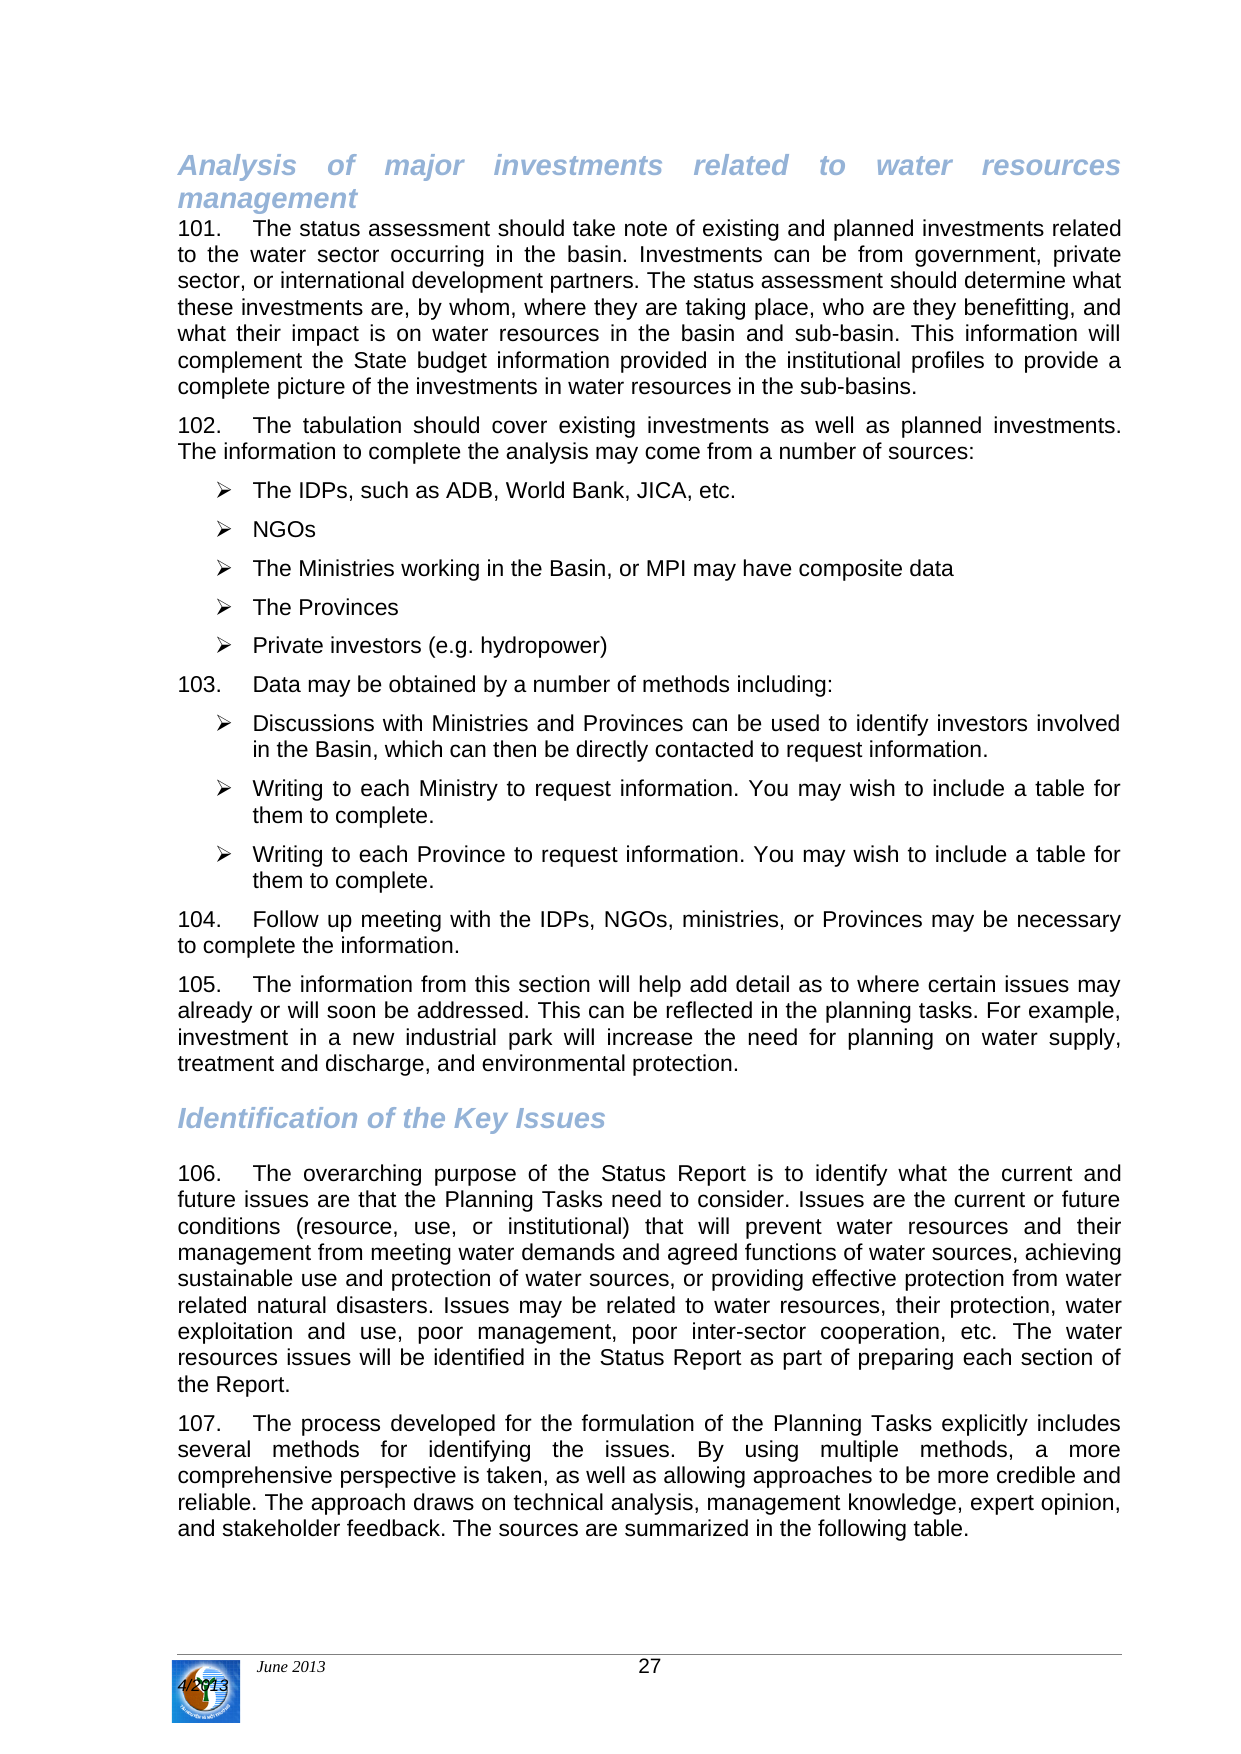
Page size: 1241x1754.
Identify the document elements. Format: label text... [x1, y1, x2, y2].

text The overarching purpose of the Status Report is to identify what the current and future issues are that the Planning Tasks need to consider. Issues are the current or future conditions (resource, use, or institutional) that will prevent water resources and their management from meeting water demands and agreed functions of water sources, achieving sustainable use and protection of water sources, or providing effective protection from water related natural disasters. Issues may be related to water resources, their protection, water exploitation and use, poor management, poor inter-sector cooperation, etc. The water resources issues will be identified in the Status Report as part of preparing each section of the Report. [177, 1160, 1122, 1397]
picture [171, 1660, 241, 1723]
list Writing to each Province to request information. You may wish to include a table for them to complete. [215, 841, 1122, 893]
list Discussions with Ministries and Provinces can be used to identify investors involved in the Basin, which can then be directly contacted to request information. [215, 710, 1122, 763]
text The process developed for the formulation of the Planning Tasks explicitly includes several methods for identifying the issues. By using multiple methods, a more comprehensive perspective is taken, as well as allowing approaches to be more credible and reliable. The approach draws on technical analysis, management knowledge, expert opinion, and stakeholder feedback. The sources are summarized in the following table. [177, 1409, 1122, 1541]
text Follow up meeting with the IDPs, NGOs, ministries, or Provinces may be necessary to complete the information. [177, 906, 1122, 958]
text Data may be obtained by a number of methods including: [177, 671, 1122, 698]
list Writing to each Ministry to request information. You may wish to include a table for them to complete. [215, 775, 1122, 828]
list Private investors (e.g. hydropower) [215, 632, 1122, 659]
subtitle Analysis of major investments related to water resources management [177, 148, 1122, 215]
text The information from this section will help add detail as to where certain issues may already or will soon be addressed. This can be reflected in the planning tasks. For example, investment in a new industrial park will increase the need for planning on water supply, treatment and discharge, and environmental protection. [177, 971, 1122, 1076]
list The Provinces [215, 593, 1122, 620]
subtitle Identification of the Key Issues [177, 1101, 1122, 1135]
list NGOs [215, 516, 1122, 542]
text The status assessment should take note of existing and planned investments related to the water sector occurring in the basin. Investments can be from government, private sector, or international development partners. The status assessment should determine what these investments are, by whom, where they are taking place, who are they benefitting, and what their impact is on water resources in the basin and sub-basin. This information will complement the State budget information provided in the institutional profiles to provide a complete picture of the investments in water resources in the sub-basins. [177, 215, 1122, 399]
list The Ministries working in the Basin, or MPI may have composite data [215, 555, 1122, 581]
text The tabulation should cover existing investments as well as planned investments. The information to complete the analysis may come from a number of sources: [177, 412, 1122, 464]
list The IDPs, such as ADB, World Bank, JICA, etc. [215, 477, 1122, 503]
